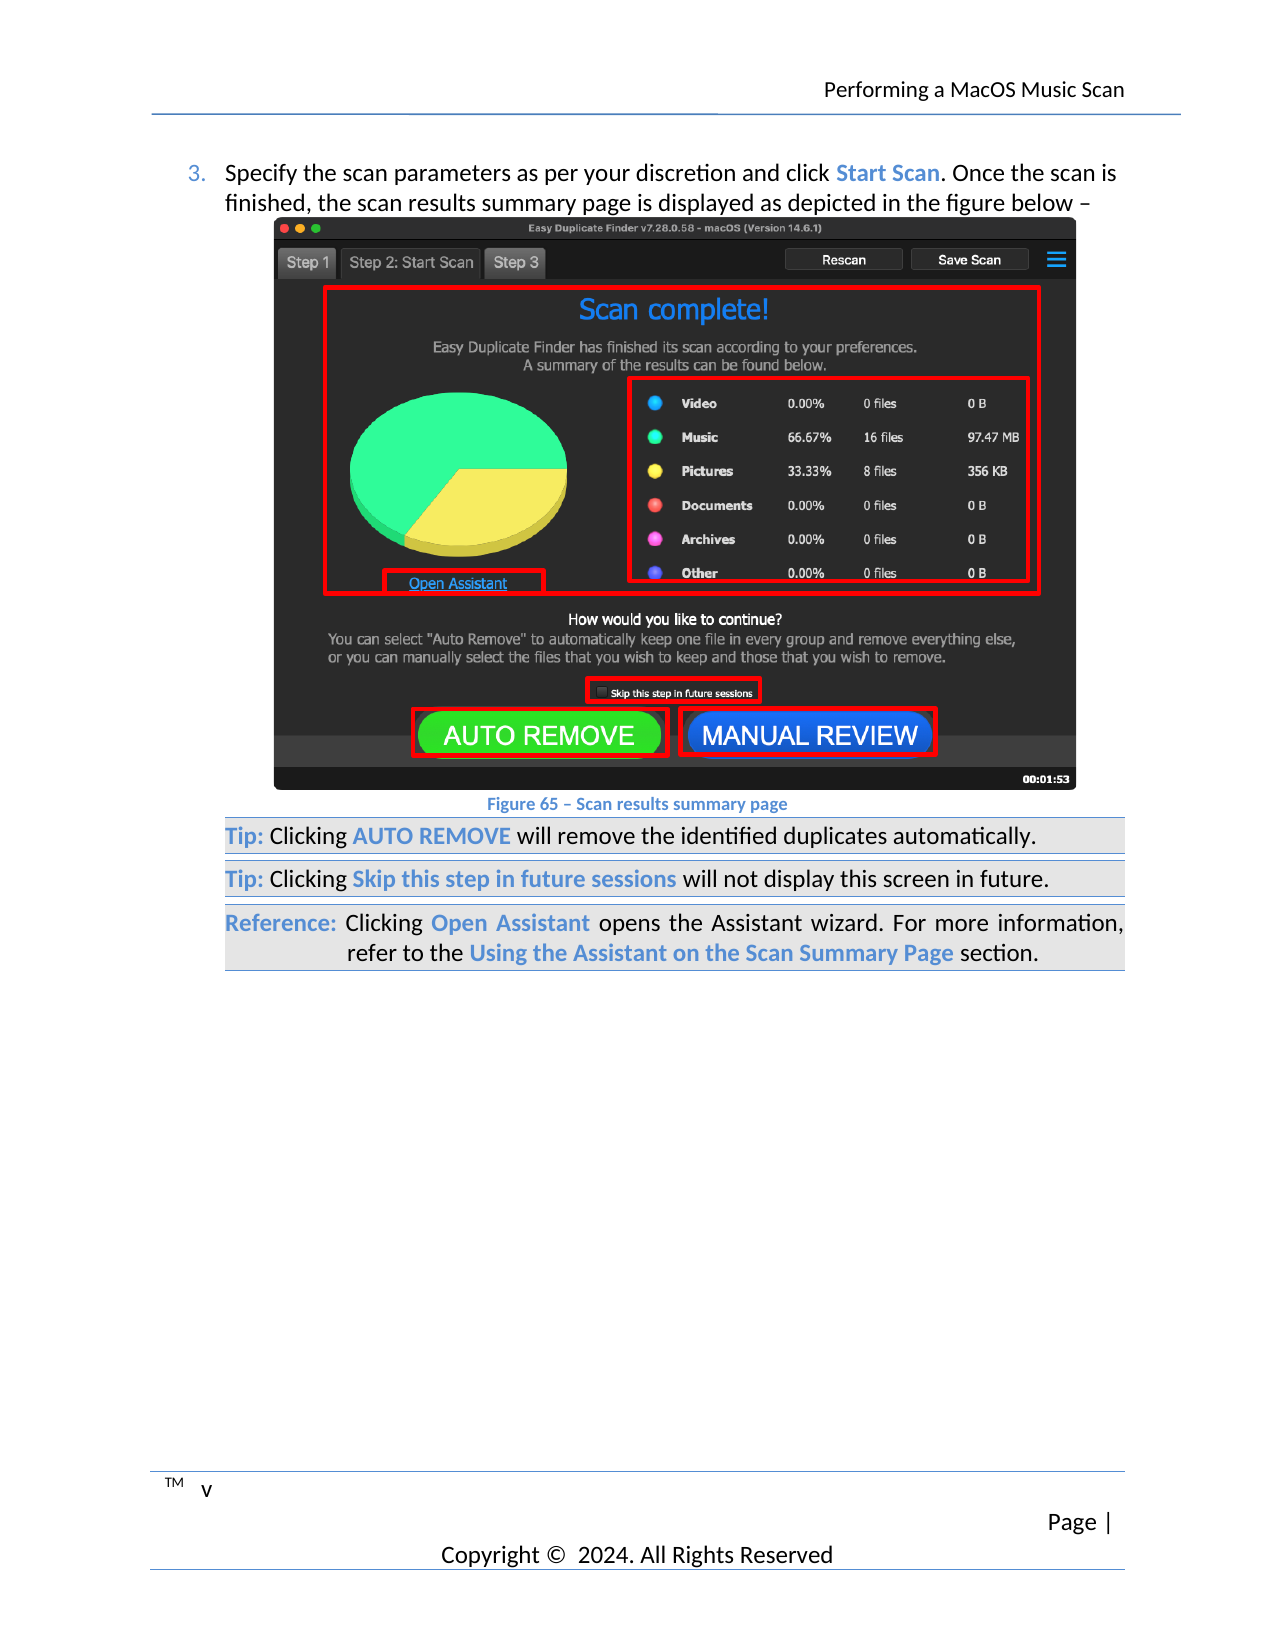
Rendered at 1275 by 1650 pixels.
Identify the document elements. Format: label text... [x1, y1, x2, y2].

list Specify the scan parameters as per your discretion and click Start Scan. Once the scan is finished, the scan results summary page is displayed as depicted in the figure below – [187, 157, 1125, 218]
picture [273, 217, 1077, 790]
text Tip: Clicking Skip this step in future sessions will not display this screen in future. [225, 861, 1125, 896]
text Reference: Clicking Open Assistant opens the Assistant wizard. For more information, refer to the Using the Assistant on the Scan Summary Page section. [225, 905, 1125, 970]
text Tip: Clicking AUTO REMOVE will remove the identified duplicates automatically. [225, 818, 1125, 853]
